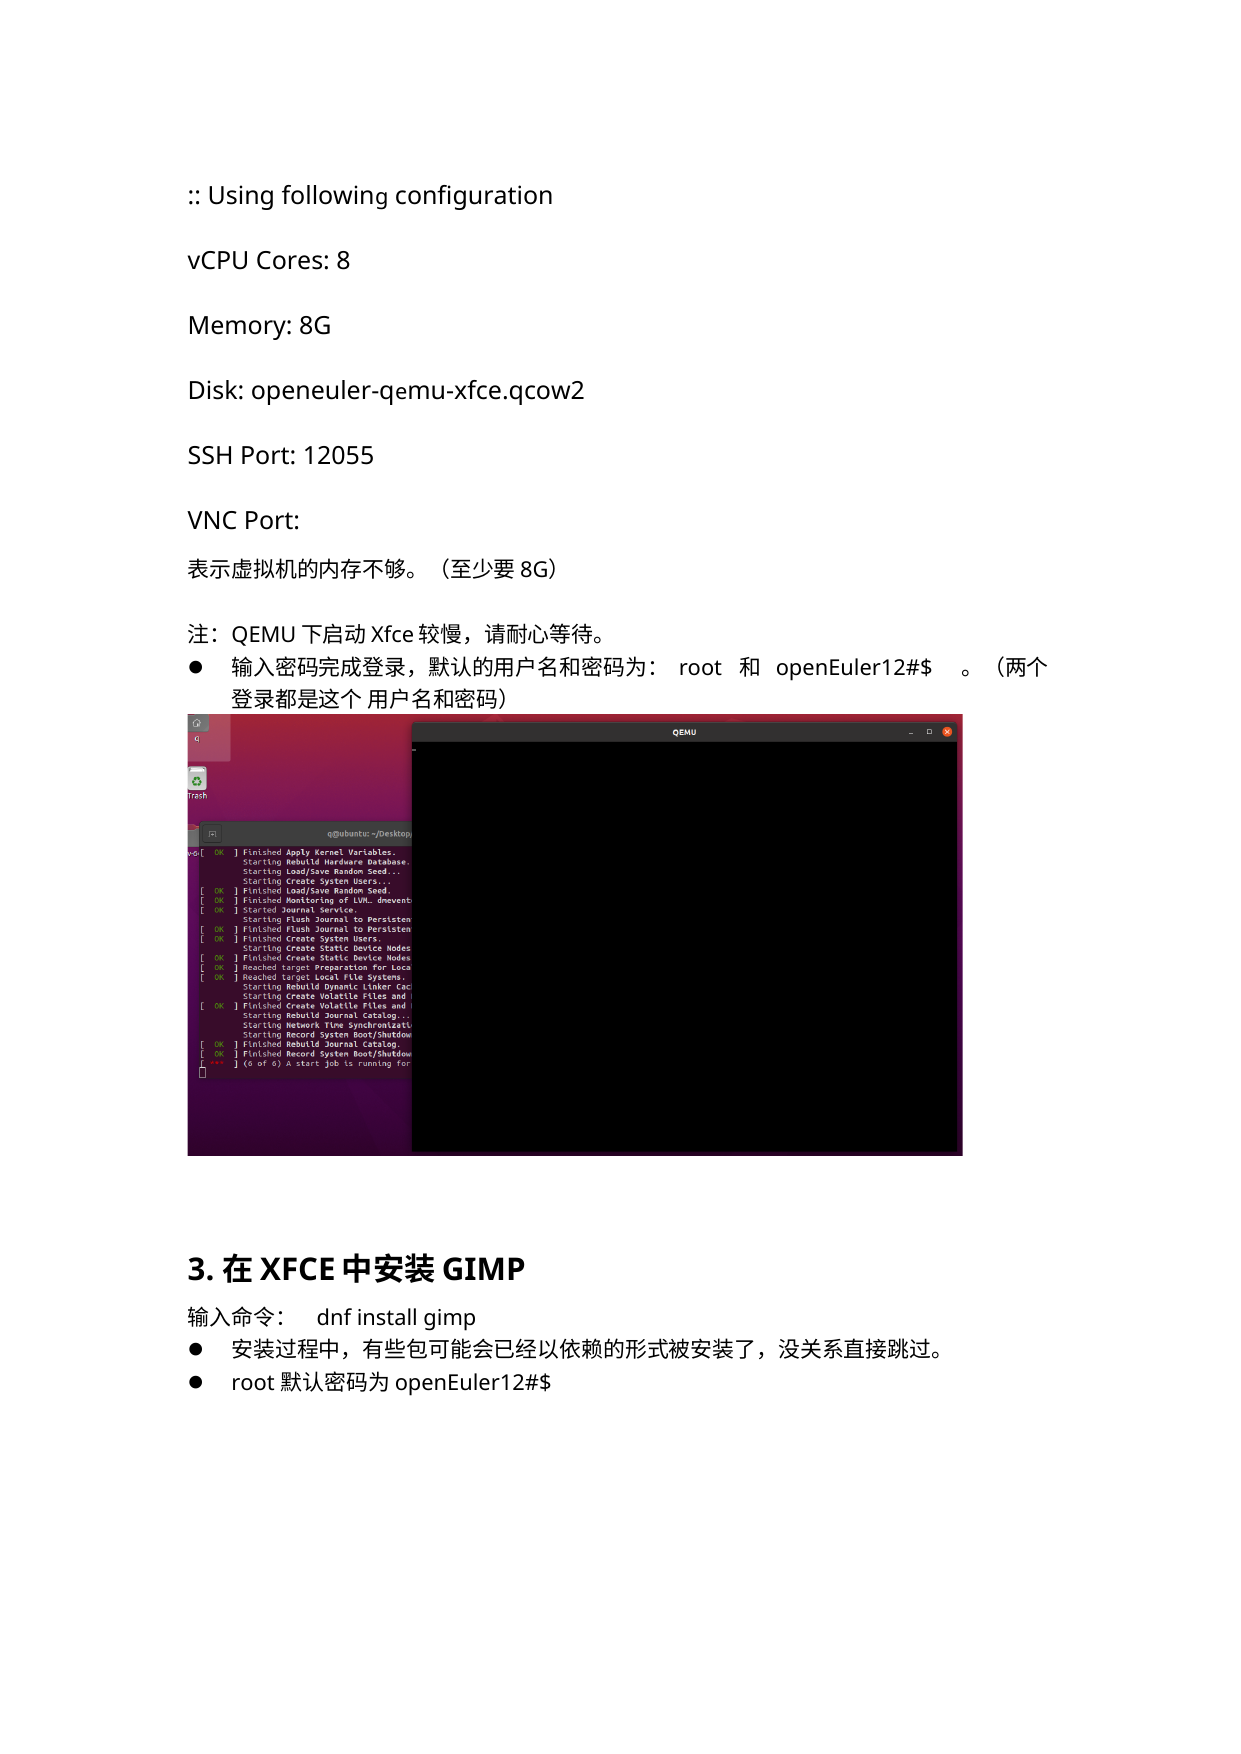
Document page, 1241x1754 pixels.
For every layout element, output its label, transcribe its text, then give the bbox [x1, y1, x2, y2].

text 输入命令： dnf install gimp [187, 1299, 1053, 1332]
text Disk: openeuler-qemu-xfce.qcow2 [187, 357, 1053, 422]
subtitle 3. 在XFCE中安装GIMP [187, 1234, 1053, 1299]
text vCPU Cores: 8 [187, 227, 1053, 292]
text 注：QEMU下启动Xfce较慢，请耐心等待。 [187, 617, 1053, 649]
list root 默认密码为 openEuler12#$ [187, 1364, 1053, 1397]
text SSH Port: 12055 [187, 422, 1053, 487]
list 输入密码完成登录，默认的用户名和密码为： root 和 openEuler12#$ 。（两个登录都是这个 用户名和密码） [187, 649, 1053, 714]
picture [187, 714, 963, 1156]
list 安装过程中，有些包可能会已经以依赖的形式被安装了，没关系直接跳过。 [187, 1332, 1053, 1364]
text Memory: 8G [187, 292, 1053, 357]
text VNC Port: [187, 487, 1053, 552]
text 表示虚拟机的内存不够。（至少要8G） [187, 552, 1053, 584]
text :: Using following configuration [187, 162, 1053, 227]
